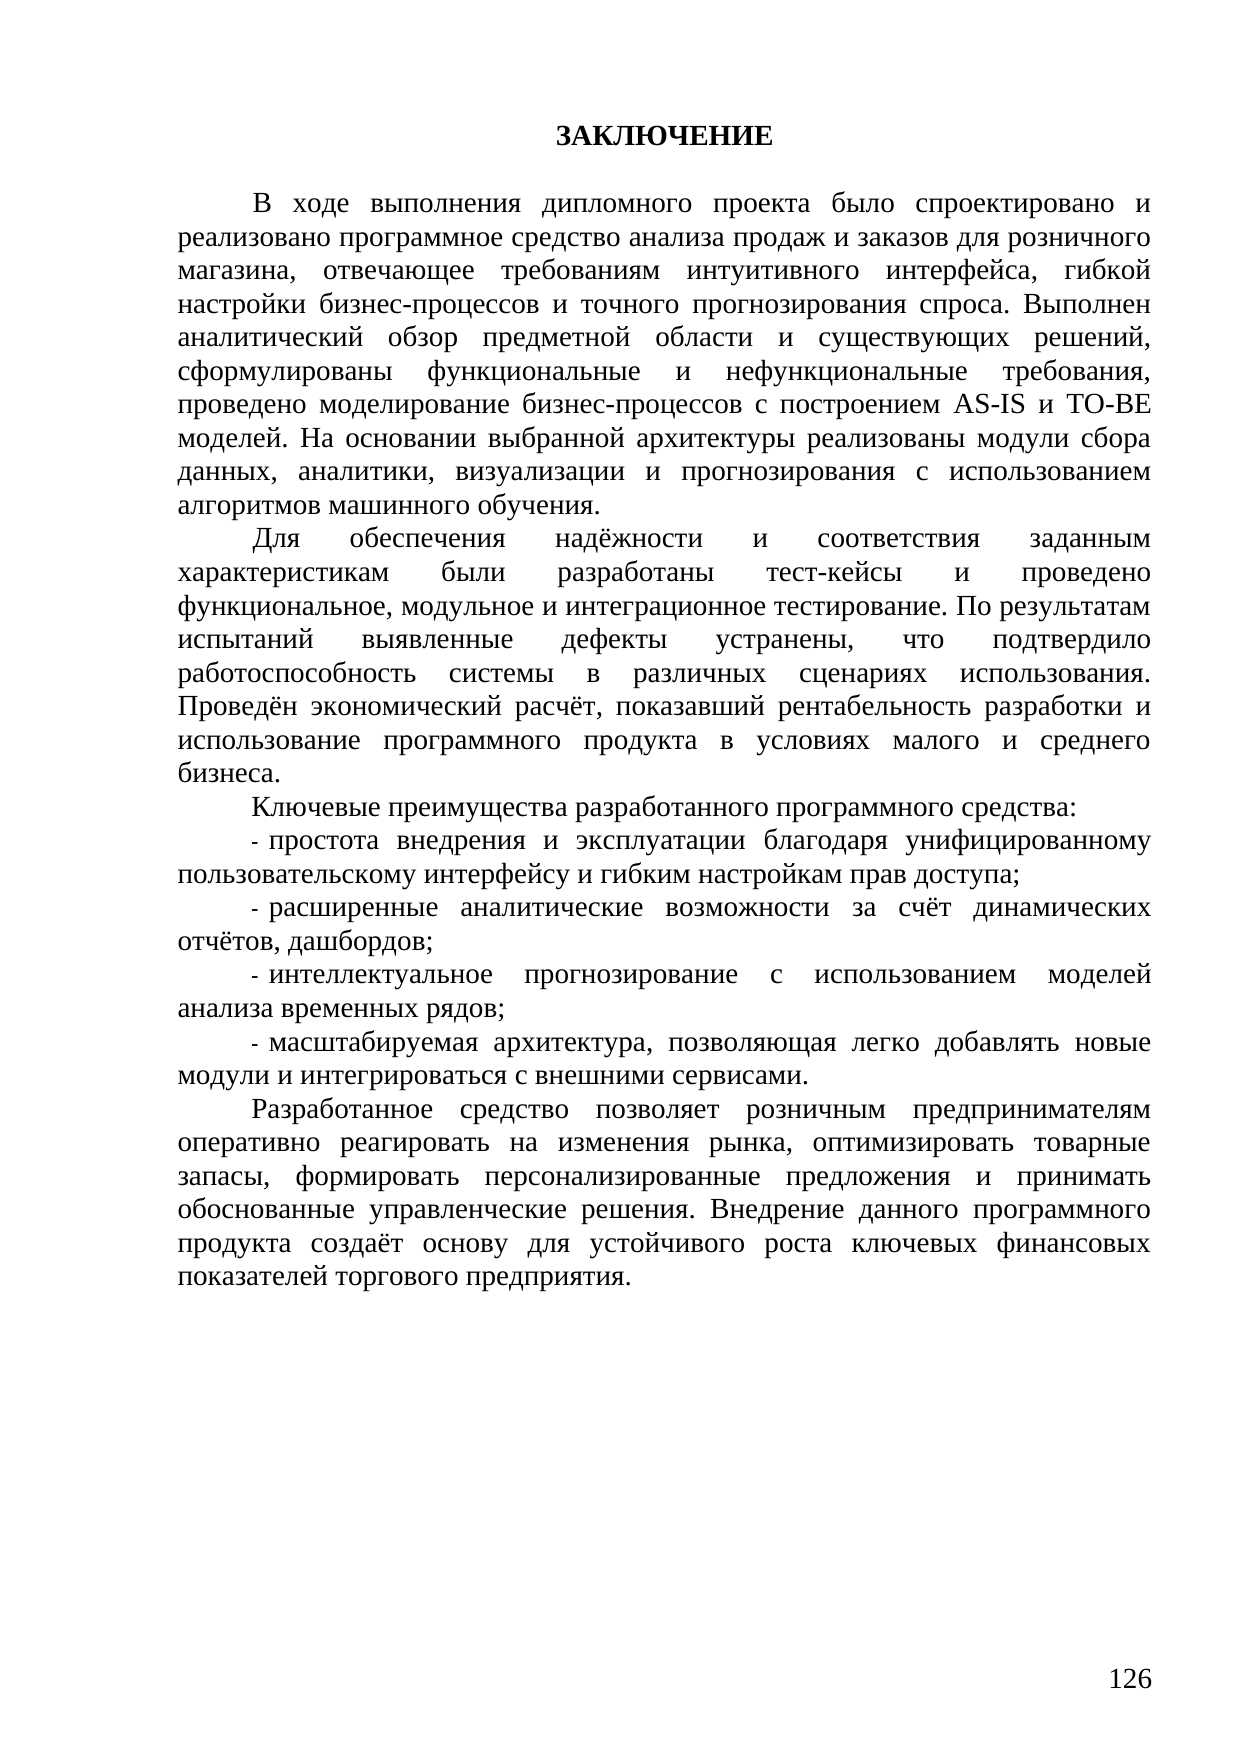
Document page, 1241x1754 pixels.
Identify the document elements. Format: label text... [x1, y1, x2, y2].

text Ключевые преимущества разработанного программного средства: [177, 789, 1152, 822]
list интеллектуальное прогнозирование с использованием моделей анализа временных рядов; [177, 957, 1152, 1024]
list расширенные аналитические возможности за счёт динамических отчётов, дашбордов; [177, 889, 1152, 957]
text Разработанное средство позволяет розничным предпринимателям оперативно реагировать на изменения рынка, оптимизировать товарные запасы, формировать персонализированные предложения и принимать обоснованные управленческие решения. Внедрение данного программного продукта создаёт основу для устойчивого роста ключевых финансовых показателей торгового предприятия. [177, 1091, 1152, 1292]
subtitle ЗАКЛЮЧЕНИЕ [177, 118, 1152, 152]
text Для обеспечения надёжности и соответствия заданным характеристикам были разработаны тест-кейсы и проведено функциональное, модульное и интеграционное тестирование. По результатам испытаний выявленные дефекты устранены, что подтвердило работоспособность системы в различных сценариях использования. Проведён экономический расчёт, показавший рентабельность разработки и использование программного продукта в условиях малого и среднего бизнеса. [177, 521, 1152, 789]
list масштабируемая архитектура, позволяющая легко добавлять новые модули и интегрироваться с внешними сервисами. [177, 1024, 1152, 1091]
text В ходе выполнения дипломного проекта было спроектировано и реализовано программное средство анализа продаж и заказов для розничного магазина, отвечающее требованиям интуитивного интерфейса, гибкой настройки бизнес-процессов и точного прогнозирования спроса. Выполнен аналитический обзор предметной области и существующих решений, сформулированы функциональные и нефункциональные требования, проведено моделирование бизнес-процессов с построением AS-IS и TO-BE моделей. На основании выбранной архитектуры реализованы модули сбора данных, аналитики, визуализации и прогнозирования с использованием алгоритмов машинного обучения. [177, 185, 1152, 521]
list простота внедрения и эксплуатации благодаря унифицированному пользовательскому интерфейсу и гибким настройкам прав доступа; [177, 822, 1152, 889]
